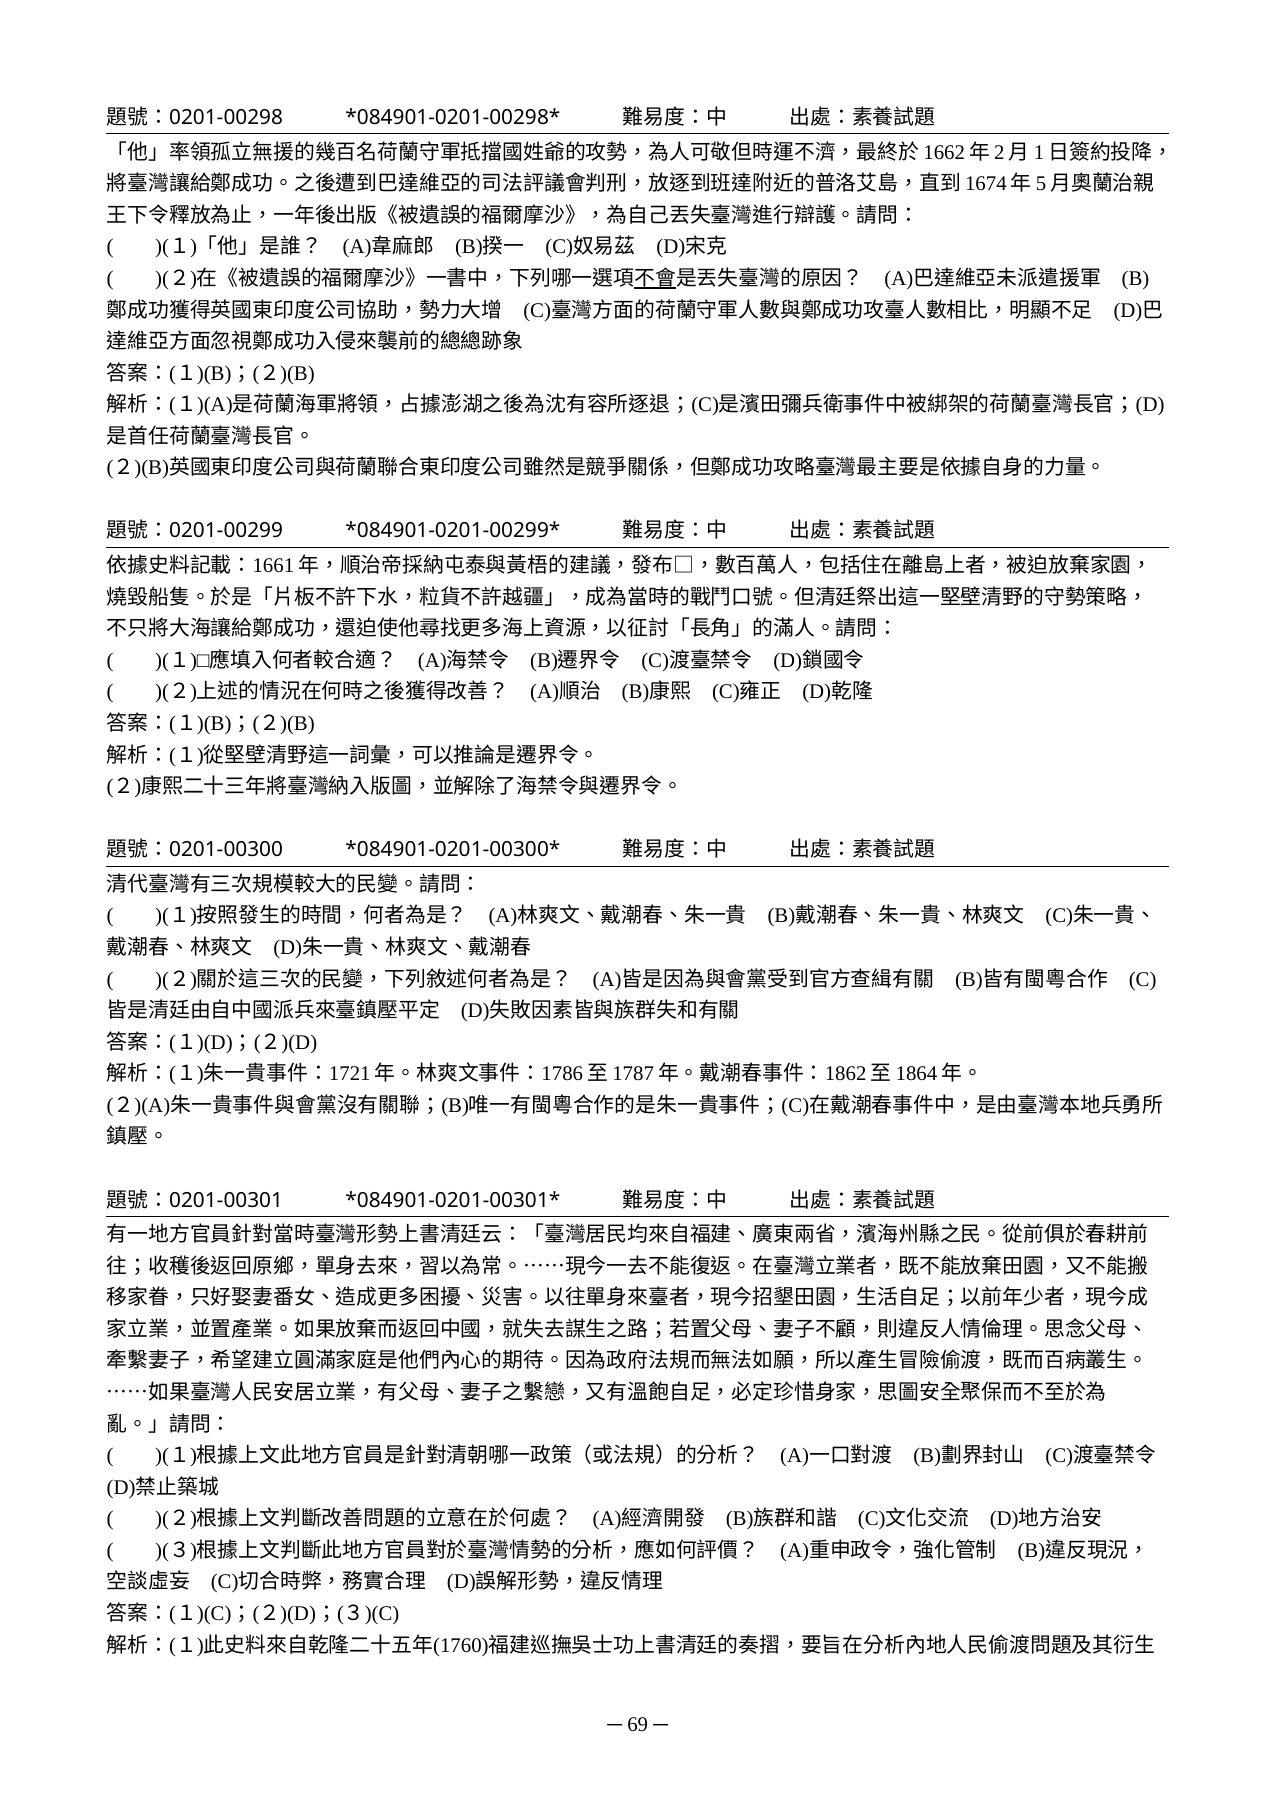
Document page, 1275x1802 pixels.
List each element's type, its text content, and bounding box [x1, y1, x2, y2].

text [106, 1627, 1169, 1659]
text 解析：(１)(A)是荷蘭海軍將領，占據澎湖之後為沈有容所逐退；(C)是濱田彌兵衛事件中被綁架的荷蘭臺灣長官；(D)是首任荷蘭臺灣長官。 (２)(B)英國東印度公司與荷蘭聯合東印度公司雖然是競爭關係，但鄭成功攻略臺灣最主要是依據自身的力量。 [106, 387, 1169, 482]
text 「他」率領孤立無援的幾百名荷蘭守軍抵擋國姓爺的攻勢，為人可敬但時運不濟，最終於1662年2月1日簽約投降，將臺灣讓給鄭成功。之後遭到巴達維亞的司法評議會判刑，放逐到班達附近的普洛艾島，直到1674年5月奧蘭治親王下令釋放為止，一年後出版《被遺誤的福爾摩沙》，為自己丟失臺灣進行辯護。請問： ( )(１)「他」是誰？ (A)韋麻郎 (B)揆一 (C)奴易茲 (D)宋克 ( )(２)在《被遺誤的福爾摩沙》一書中，下列哪一選項不會是丟失臺灣的原因？ (A)巴達維亞未派遣援軍 (B)鄭成功獲得英國東印度公司協助，勢力大增 (C)臺灣方面的荷蘭守軍人數與鄭成功攻臺人數相比，明顯不足 (D)巴達維亞方面忽視鄭成功入侵來襲前的總總跡象 [106, 134, 1169, 355]
text 解析：(１)從堅壁清野這一詞彙，可以推論是遷界令。 (２)康熙二十三年將臺灣納入版圖，並解除了海禁令與遷界令。 [106, 737, 1169, 800]
text 答案：(１)(C)；(２)(D)；(３)(C) [106, 1596, 1169, 1627]
text 答案：(１)(B)；(２)(B) [106, 706, 1169, 737]
text 答案：(１)(B)；(２)(B) [106, 355, 1169, 387]
text 有一地方官員針對當時臺灣形勢上書清廷云：「臺灣居民均來自福建、廣東兩省，濱海州縣之民。從前俱於春耕前往；收穫後返回原鄉，單身去來，習以為常。……現今一去不能復返。在臺灣立業者，既不能放棄田園，又不能搬移家眷，只好娶妻番女、造成更多困擾、災害。以往單身來臺者，現今招墾田園，生活自足；以前年少者，現今成家立業，並置產業。如果放棄而返回中國，就失去謀生之路；若置父母、妻子不顧，則違反人情倫理。思念父母、牽繫妻子，希望建立圓滿家庭是他們內心的期待。因為政府法規而無法如願，所以產生冒險偷渡，既而百病叢生。……如果臺灣人民安居立業，有父母、妻子之繫戀，又有溫飽自足，必定珍惜身家，思圖安全聚保而不至於為亂。」請問： ( )(１)根據上文此地方官員是針對清朝哪一政策（或法規）的分析？ (A)一口對渡 (B)劃界封山 (C)渡臺禁令 (D)禁止築城 ( )(２)根據上文判斷改善問題的立意在於何處？ (A)經濟開發 (B)族群和諧 (C)文化交流 (D)地方治安 ( )(３)根據上文判斷此地方官員對於臺灣情勢的分析，應如何評價？ (A)重申政令，強化管制 (B)違反現況，空談虛妄 (C)切合時弊，務實合理 (D)誤解形勢，違反情理 [106, 1217, 1169, 1596]
text 題號：0201-00298 *084901-0201-00298* 難易度：中 出處：素養試題 [106, 100, 1169, 133]
text 依據史料記載：1661年，順治帝採納屯泰與黃梧的建議，發布□，數百萬人，包括住在離島上者，被迫放棄家園，燒毀船隻。於是「片板不許下水，粒貨不許越疆」，成為當時的戰鬥口號。但清廷祭出這一堅壁清野的守勢策略，不只將大海讓給鄭成功，還迫使他尋找更多海上資源，以征討「長角」的滿人。請問： ( )(１)□應填入何者較合適？ (A)海禁令 (B)遷界令 (C)渡臺禁令 (D)鎖國令 ( )(２)上述的情況在何時之後獲得改善？ (A)順治 (B)康熙 (C)雍正 (D)乾隆 [106, 548, 1169, 706]
text 答案：(１)(D)；(２)(D) [106, 1024, 1169, 1056]
text 清代臺灣有三次規模較大的民變。請問： ( )(１)按照發生的時間，何者為是？ (A)林爽文、戴潮春、朱一貴 (B)戴潮春、朱一貴、林爽文 (C)朱一貴、戴潮春、林爽文 (D)朱一貴、林爽文、戴潮春 ( )(２)關於這三次的民變，下列敘述何者為是？ (A)皆是因為與會黨受到官方查緝有關 (B)皆有閩粵合作 (C)皆是清廷由自中國派兵來臺鎮壓平定 (D)失敗因素皆與族群失和有關 [106, 867, 1169, 1024]
text 題號：0201-00301 *084901-0201-00301* 難易度：中 出處：素養試題 [106, 1182, 1169, 1216]
text 題號：0201-00299 *084901-0201-00299* 難易度：中 出處：素養試題 [106, 513, 1169, 547]
text 題號：0201-00300 *084901-0201-00300* 難易度：中 出處：素養試題 [106, 832, 1169, 866]
text 解析：(１)朱一貴事件：1721年。林爽文事件：1786至1787年。戴潮春事件：1862至1864年。 (２)(A)朱一貴事件與會黨沒有關聯；(B)唯一有閩粵合作的是朱一貴事件；(C)在戴潮春事件中，是由臺灣本地兵勇所鎮壓。 [106, 1056, 1169, 1151]
